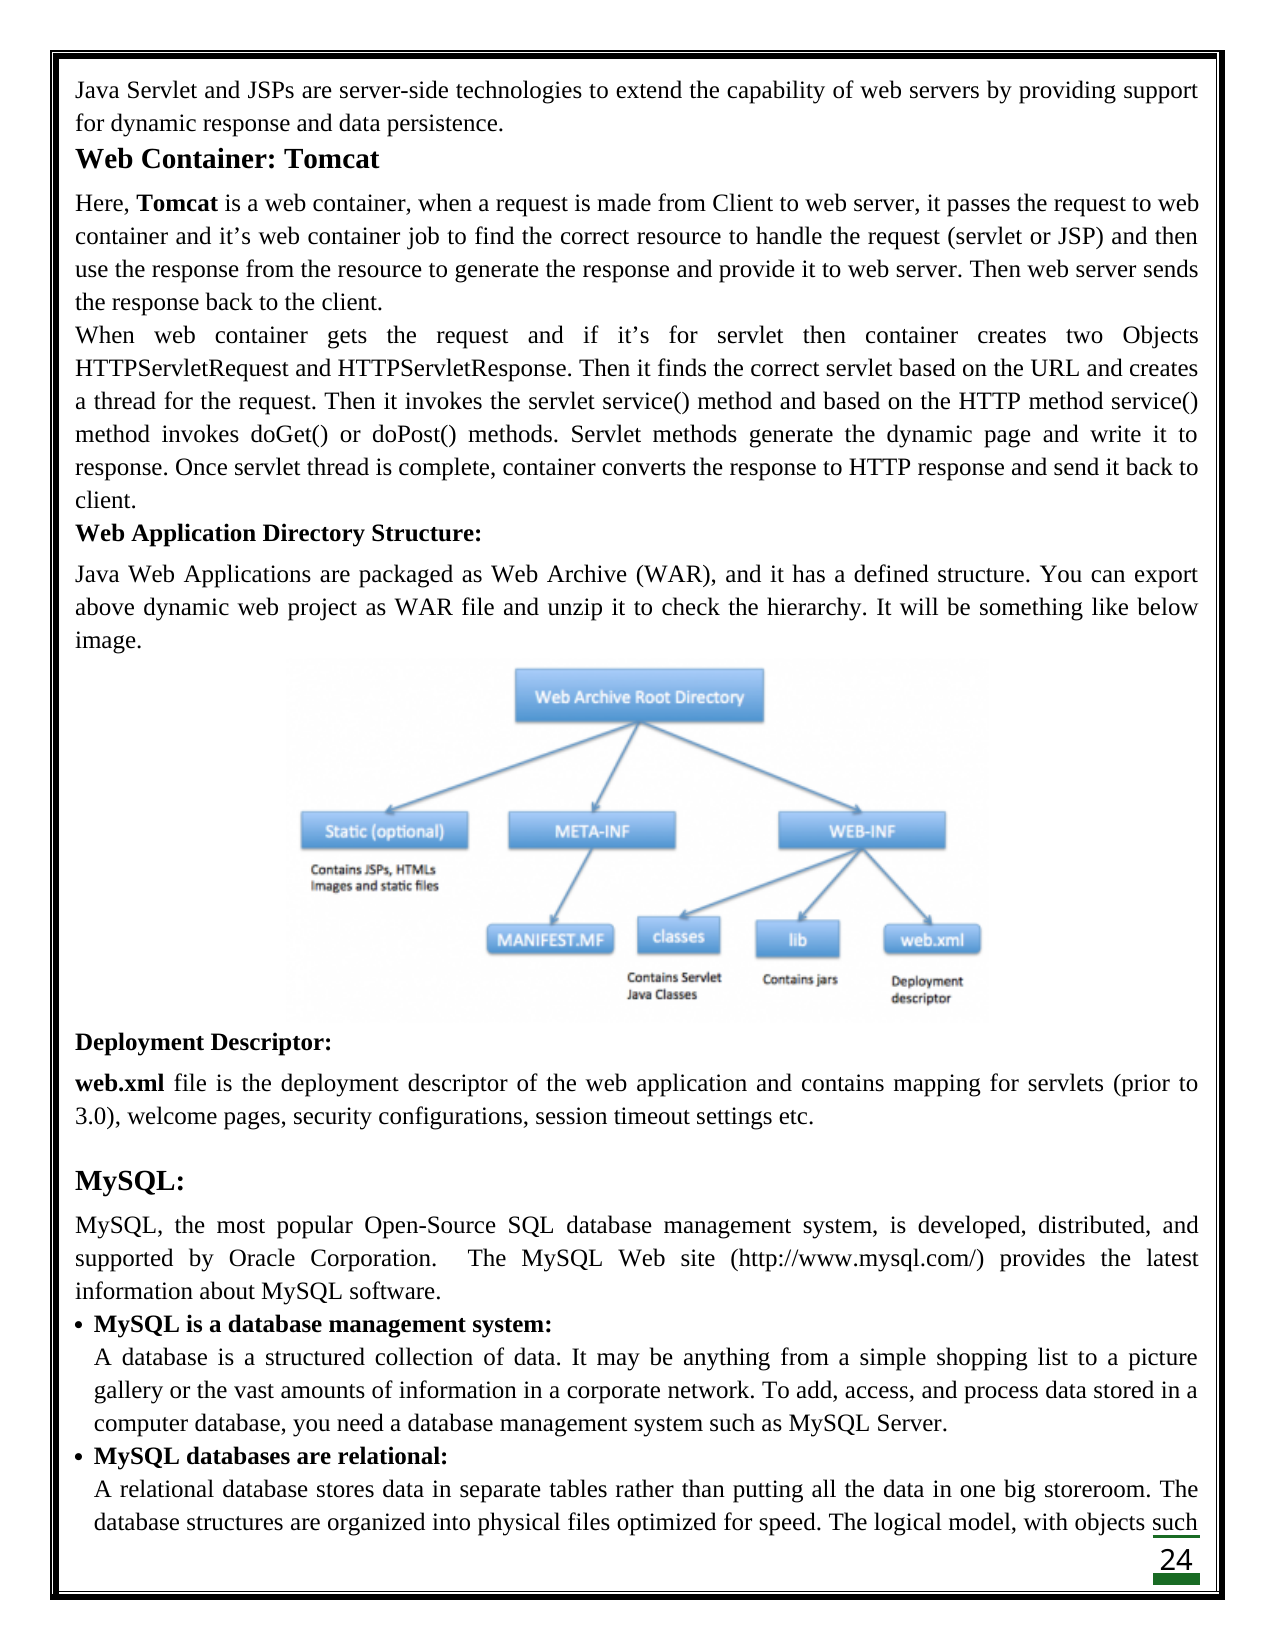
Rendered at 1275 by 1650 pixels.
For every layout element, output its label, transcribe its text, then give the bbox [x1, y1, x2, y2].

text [94, 1474, 1200, 1536]
text web.xml file is the deployment descriptor of the web application and contains mapping for servlets (prior to 3.0), welcome pages, security configurations, session timeout settings etc. [75, 1068, 1200, 1130]
text Java Web Applications are packaged as Web Archive (WAR), and it has a defined structure. You can export above dynamic web project as WAR file and unzip it to check the hierarchy. It will be something like below image. [75, 559, 1200, 654]
text MySQL, the most popular Open-Source SQL database management system, is developed, distributed, and supported by Oracle Corporation. The MySQL Web site (http://www.mysql.com/) provides the latest information about MySQL software. [75, 1210, 1200, 1305]
text A database is a structured collection of data. It may be anything from a simple shopping list to a picture gallery or the vast amounts of information in a corporate network. To add, access, and process data stored in a computer database, you need a database management system such as MySQL Server. [94, 1342, 1200, 1437]
subtitle Deployment Descriptor: [75, 1027, 1200, 1056]
list MySQL databases are relational: [75, 1441, 1200, 1470]
text Java Servlet and JSPs are server-side technologies to extend the capability of web servers by providing support for dynamic response and data persistence. [75, 75, 1200, 137]
text When web container gets the request and if it’s for servlet then container creates two Objects HTTPServletRequest and HTTPServletResponse. Then it finds the correct servlet based on the URL and creates a thread for the request. Then it invokes the servlet service() method and based on the HTTP method service() method invokes doGet() or doPost() methods. Servlet methods generate the dynamic page and write it to response. Once servlet thread is complete, container converts the response to HTTP response and send it back to client. [75, 320, 1200, 514]
list MySQL is a database management system: [75, 1309, 1200, 1338]
subtitle Web Application Directory Structure: [75, 518, 1200, 547]
picture [286, 658, 989, 1023]
text Here, Tomcat is a web container, when a request is made from Client to web server, it passes the request to web container and it’s web container job to find the correct resource to handle the request (servlet or JSP) and then use the response from the resource to generate the response and provide it to web server. Then web server sends the response back to the client. [75, 188, 1200, 316]
subtitle MySQL: [75, 1163, 1200, 1197]
subtitle Web Container: Tomcat [75, 141, 1200, 174]
